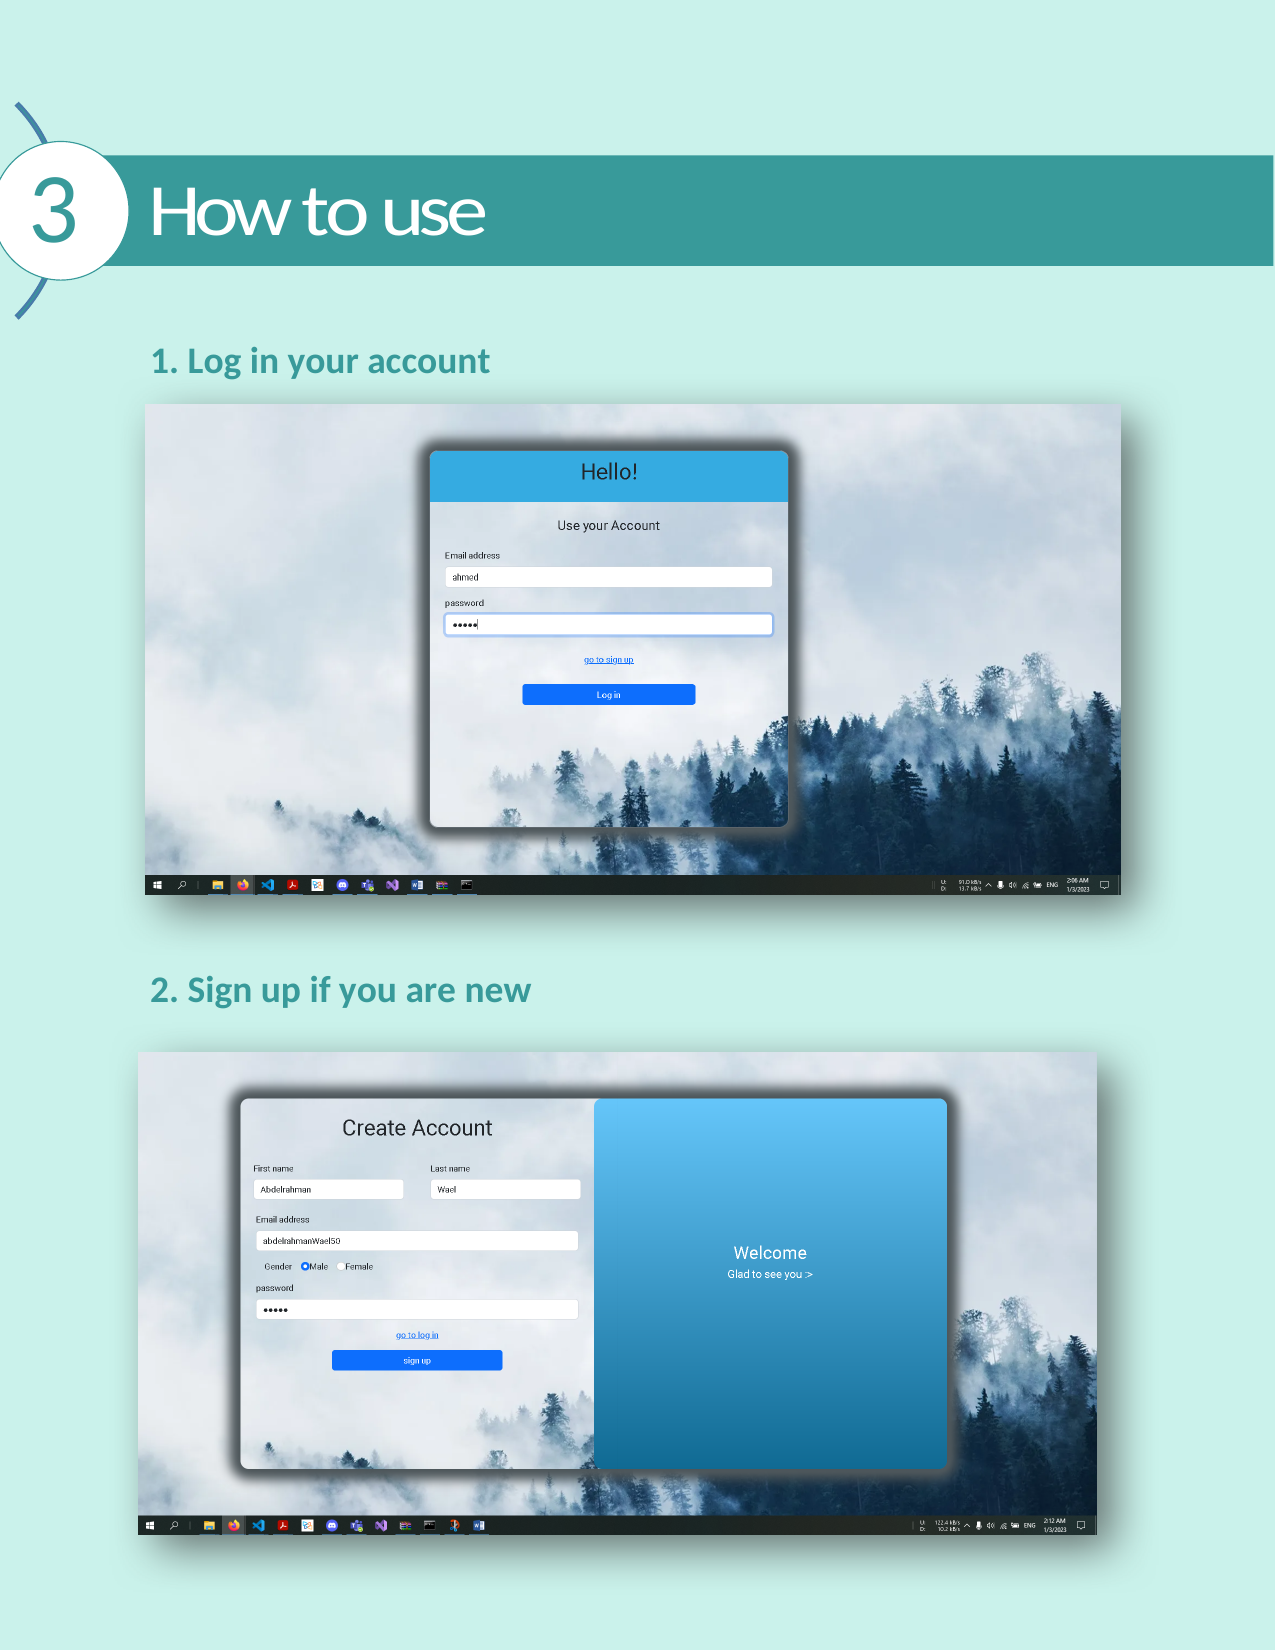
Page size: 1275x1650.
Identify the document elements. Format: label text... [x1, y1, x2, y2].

text 2. Sign up if you are new [150, 966, 1125, 1012]
picture [145, 404, 1121, 895]
text 1. Log in your account [150, 337, 1125, 383]
picture [138, 1052, 1097, 1535]
